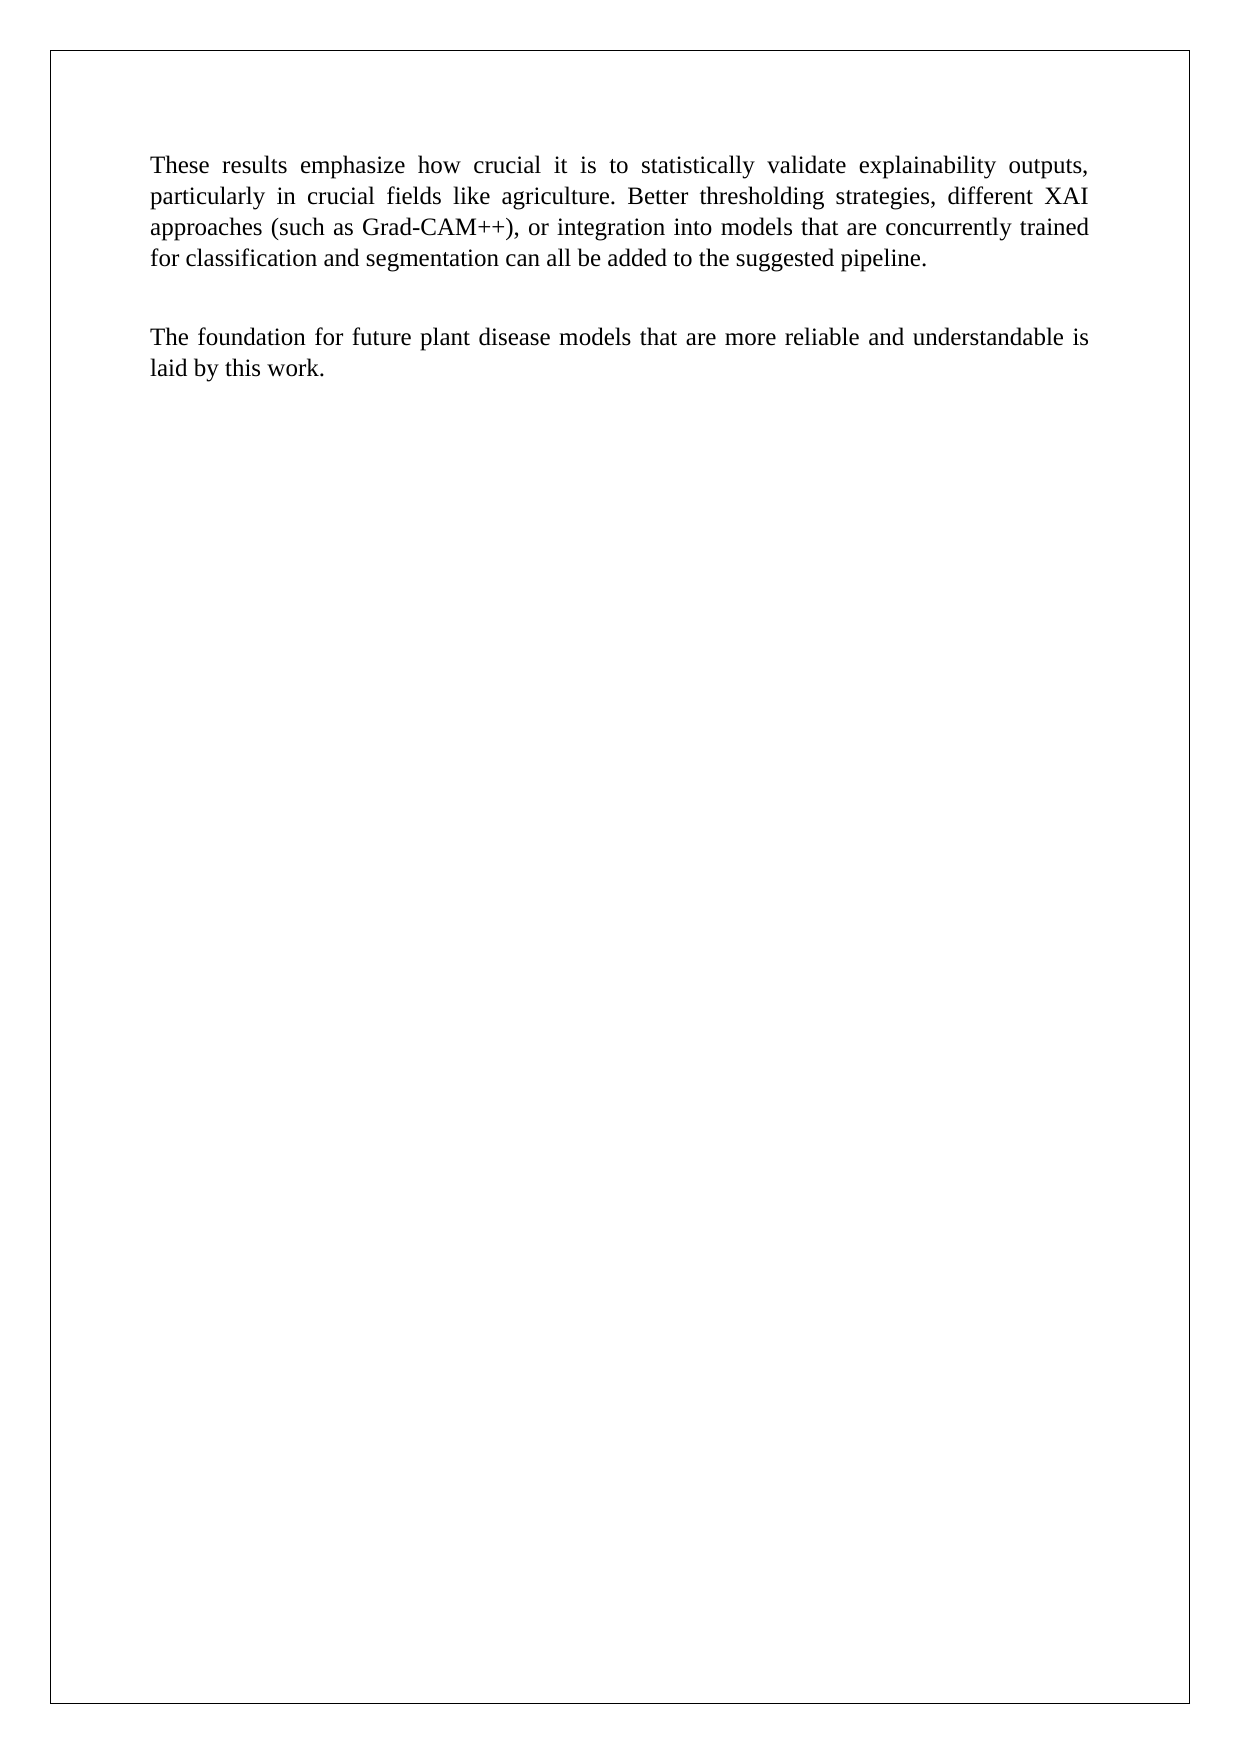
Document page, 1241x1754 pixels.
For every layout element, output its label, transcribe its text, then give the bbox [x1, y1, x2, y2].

text The foundation for future plant disease models that are more reliable and understandable is laid by this work. [150, 291, 1090, 382]
text These results emphasize how crucial it is to statistically validate explainability outputs, particularly in crucial fields like agriculture. Better thresholding strategies, different XAI approaches (such as Grad-CAM++), or integration into models that are concurrently trained for classification and segmentation can all be added to the suggested pipeline. [150, 150, 1090, 272]
